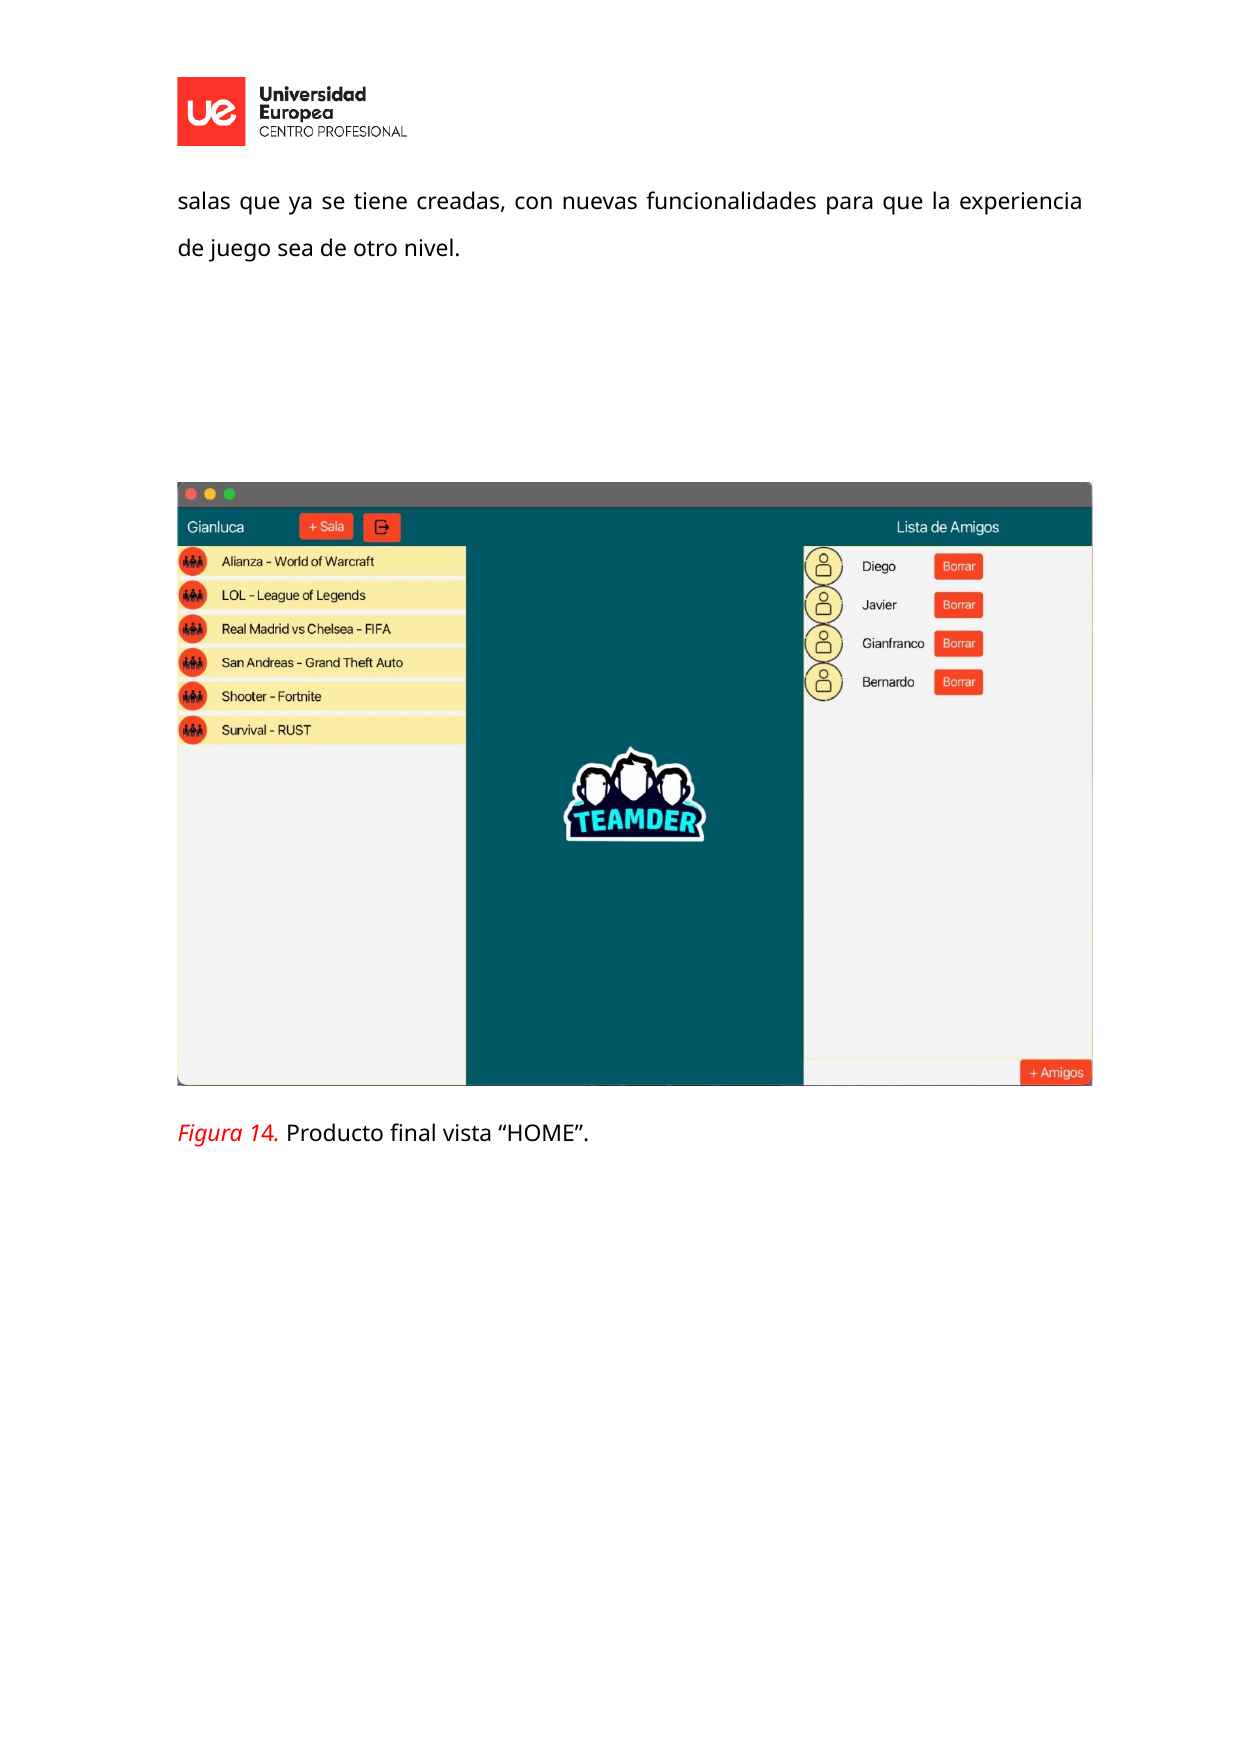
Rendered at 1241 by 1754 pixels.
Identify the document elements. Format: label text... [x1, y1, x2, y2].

picture [177, 77, 407, 146]
picture [177, 482, 1093, 1086]
text Figura 14. Producto final vista “HOME”. [177, 1117, 1092, 1149]
